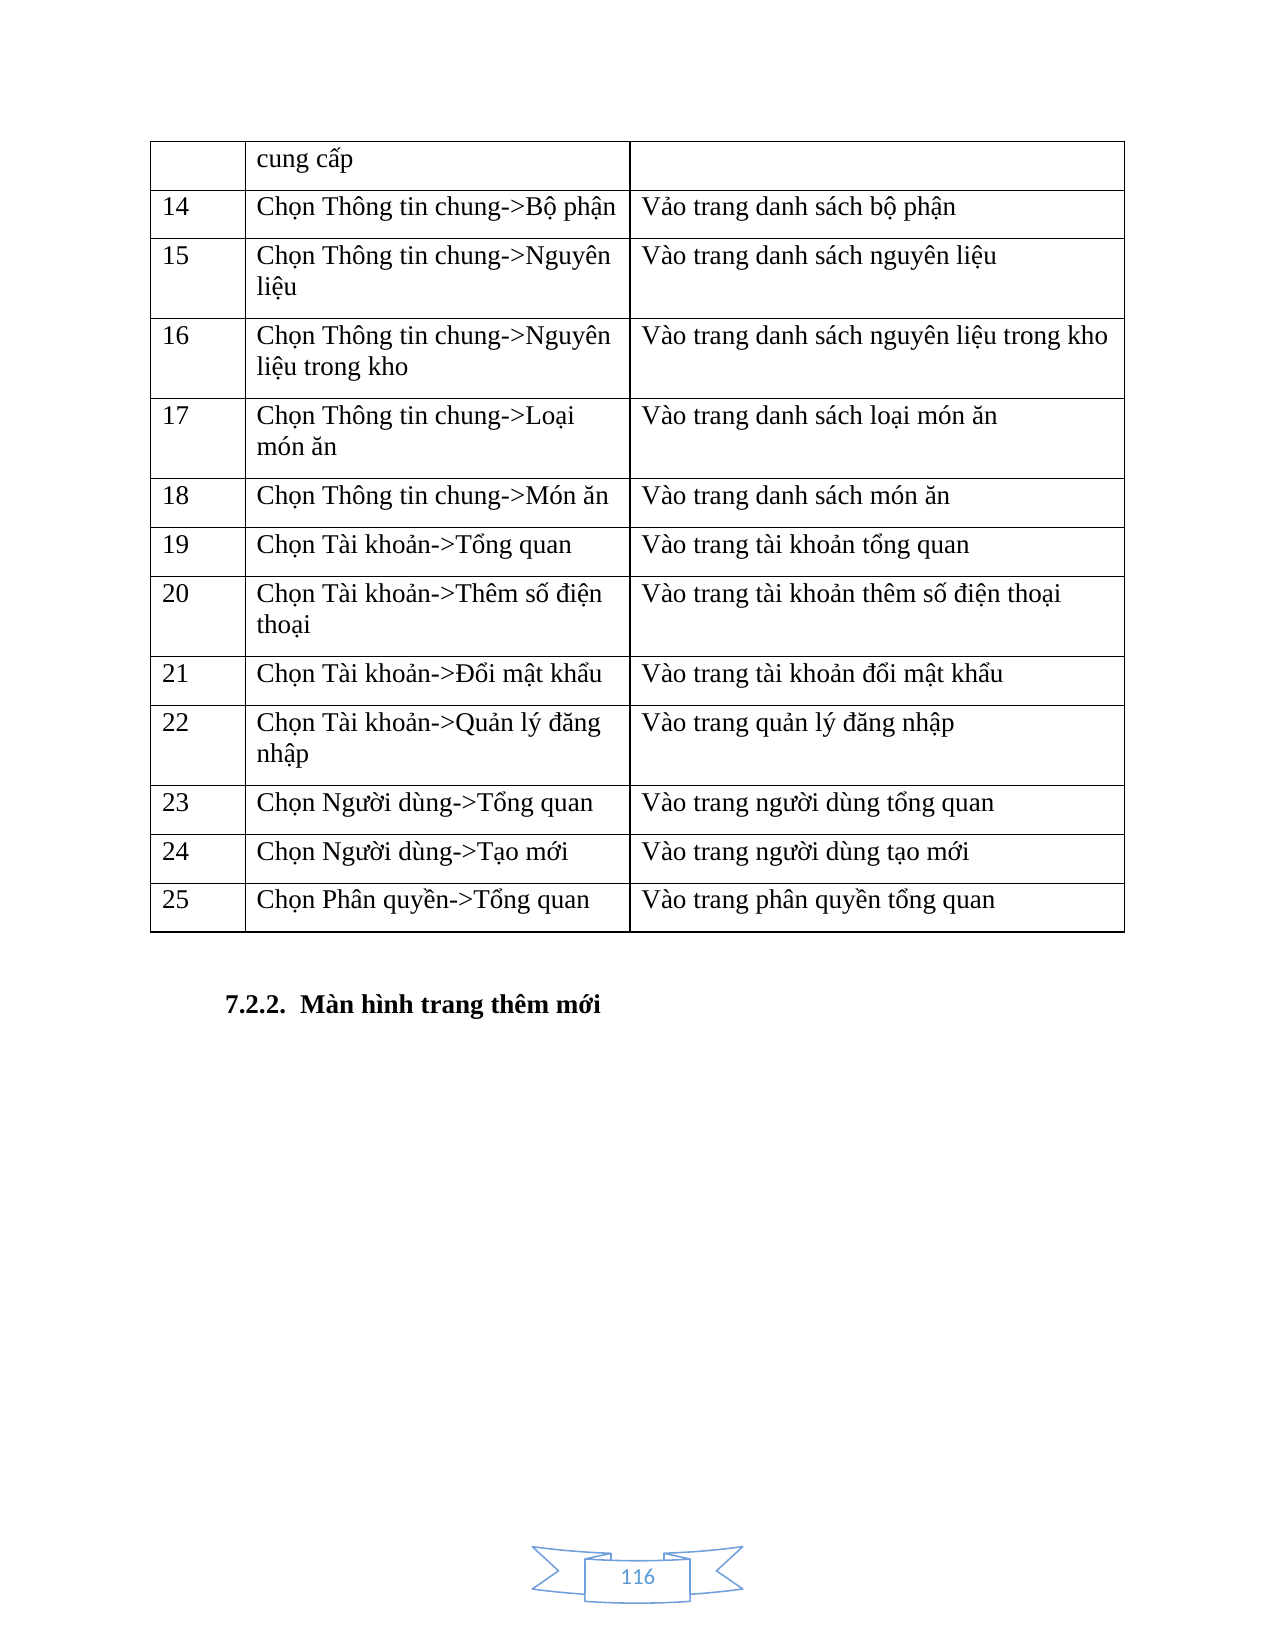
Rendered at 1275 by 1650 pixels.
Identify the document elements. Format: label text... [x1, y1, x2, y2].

subtitle Màn hình trang thêm mới [225, 988, 1125, 1019]
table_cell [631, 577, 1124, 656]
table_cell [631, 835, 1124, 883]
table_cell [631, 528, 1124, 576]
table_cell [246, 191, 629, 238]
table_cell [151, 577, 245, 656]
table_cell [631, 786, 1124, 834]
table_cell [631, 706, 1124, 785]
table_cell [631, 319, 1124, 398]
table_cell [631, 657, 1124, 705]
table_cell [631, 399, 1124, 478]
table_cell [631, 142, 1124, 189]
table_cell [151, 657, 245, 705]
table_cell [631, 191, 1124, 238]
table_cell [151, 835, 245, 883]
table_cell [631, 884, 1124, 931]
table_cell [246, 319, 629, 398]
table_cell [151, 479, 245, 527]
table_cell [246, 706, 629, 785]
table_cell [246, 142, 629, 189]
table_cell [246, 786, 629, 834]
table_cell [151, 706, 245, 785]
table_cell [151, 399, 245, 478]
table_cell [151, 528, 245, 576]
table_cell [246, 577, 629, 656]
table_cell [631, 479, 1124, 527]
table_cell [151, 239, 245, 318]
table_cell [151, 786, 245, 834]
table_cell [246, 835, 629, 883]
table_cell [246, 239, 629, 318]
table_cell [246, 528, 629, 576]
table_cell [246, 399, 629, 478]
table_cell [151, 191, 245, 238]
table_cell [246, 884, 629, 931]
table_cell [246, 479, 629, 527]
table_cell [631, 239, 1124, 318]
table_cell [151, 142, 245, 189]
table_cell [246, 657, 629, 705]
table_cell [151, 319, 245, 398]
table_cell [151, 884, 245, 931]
